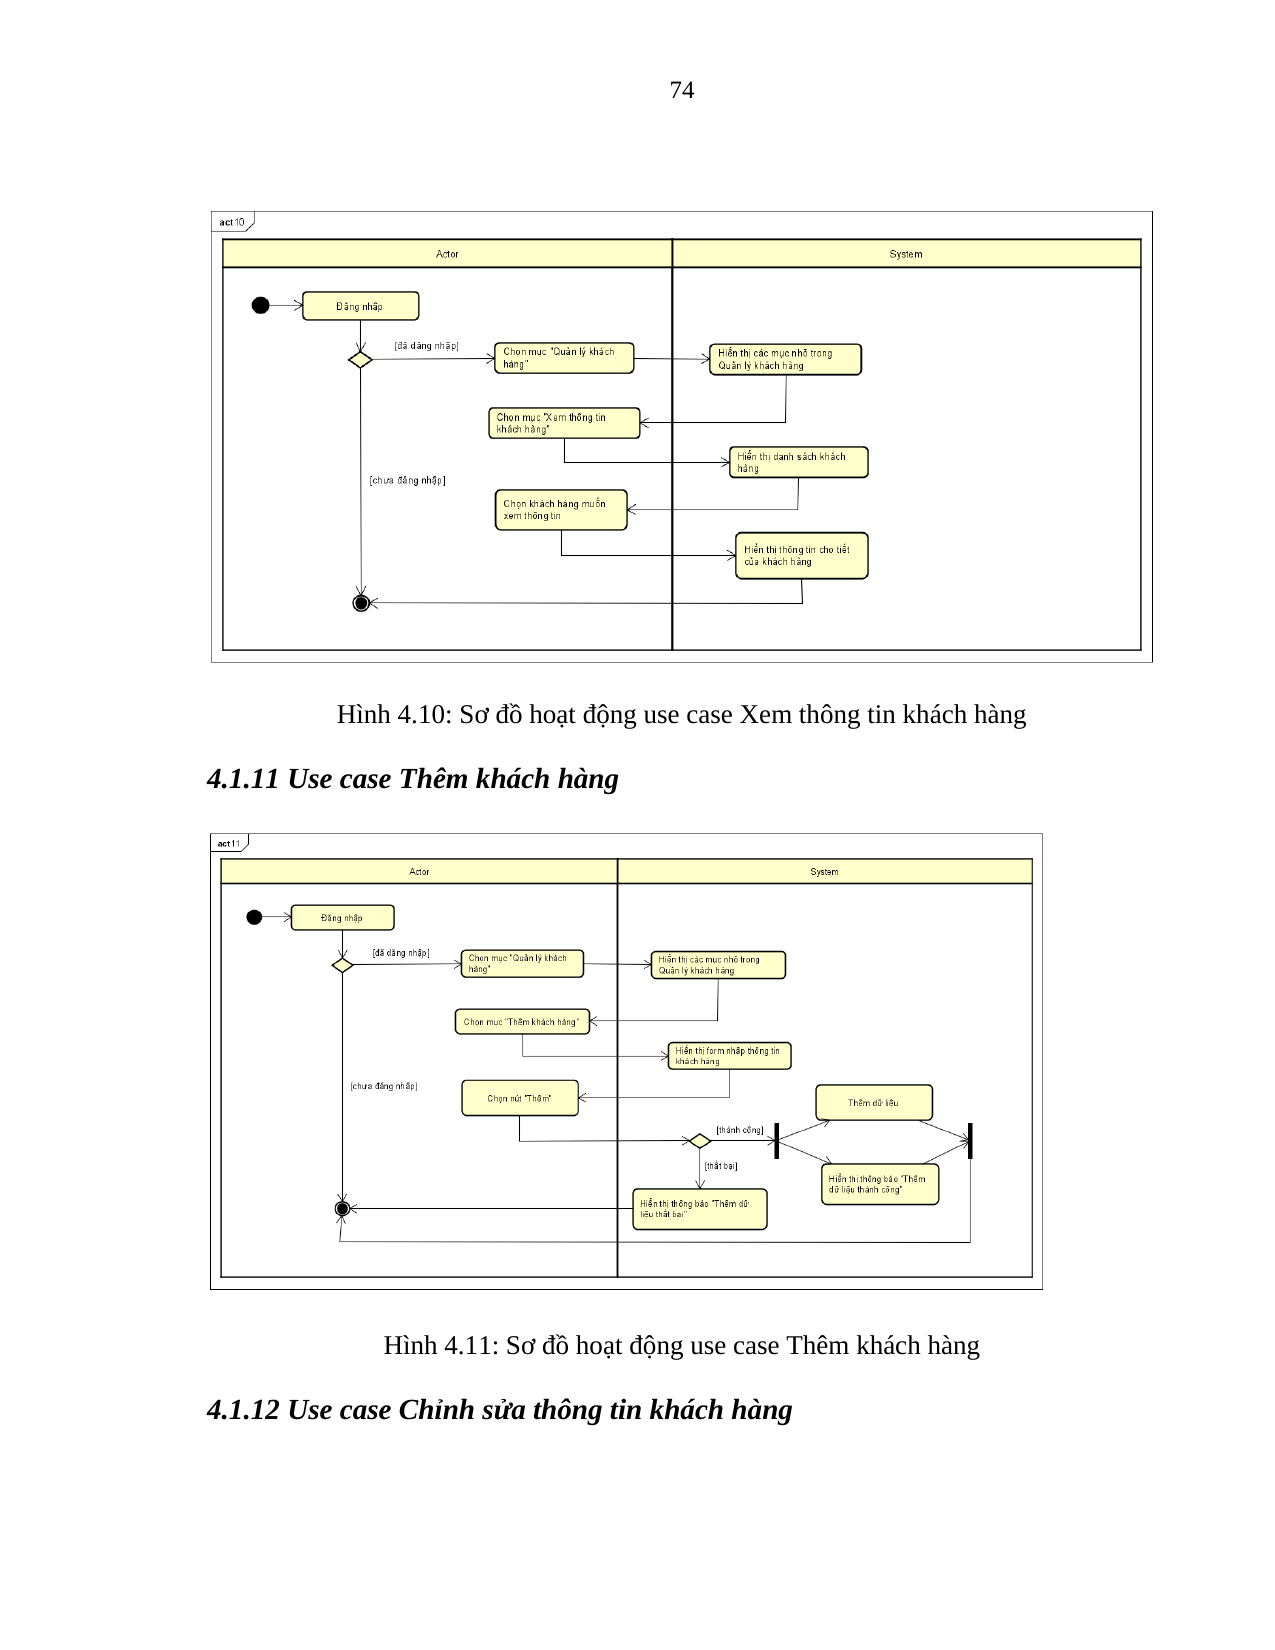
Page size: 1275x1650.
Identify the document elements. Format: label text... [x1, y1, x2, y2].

text Hình 4.11: Sơ đồ hoạt động use case Thêm khách hàng [207, 1329, 1157, 1360]
picture [206, 206, 1157, 668]
text Hình 4.10: Sơ đồ hoạt động use case Xem thông tin khách hàng [207, 698, 1157, 729]
picture [206, 828, 1048, 1298]
text 4.1.12 Use case Chỉnh sửa thông tin khách hàng [207, 1392, 1157, 1426]
text 4.1.11 Use case Thêm khách hàng [207, 762, 1157, 795]
